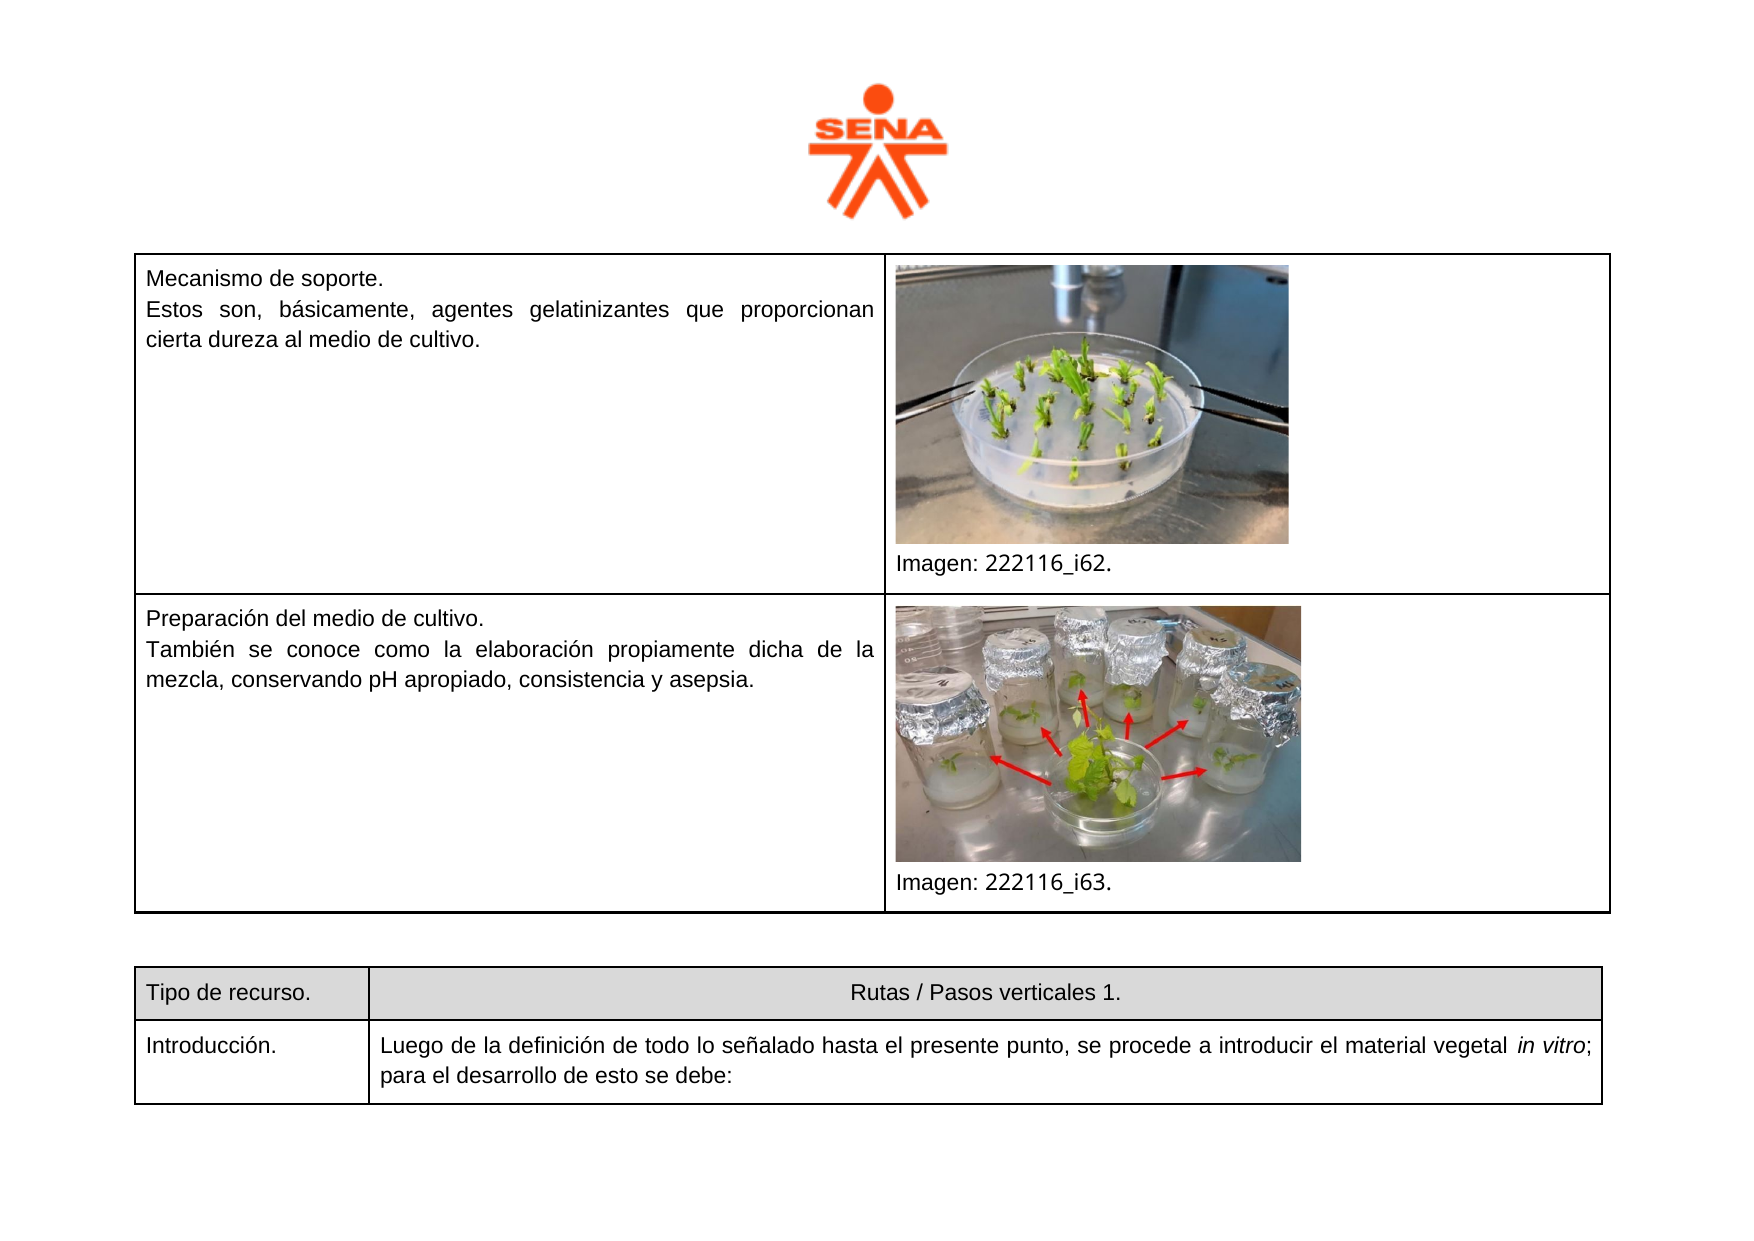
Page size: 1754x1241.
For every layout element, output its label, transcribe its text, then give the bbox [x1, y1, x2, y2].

table_header Rutas / Pasos verticales 1. [370, 968, 1601, 1019]
table_cell Imagen: 222116_i63. [886, 595, 1609, 911]
table_header Tipo de recurso. [136, 968, 368, 1019]
table_cell Preparación del medio de cultivo. También se conoce como la elaboración propiamente dicha de la mezcla, conservando pH apropiado, consistencia y asepsia. [136, 595, 884, 911]
picture [895, 605, 1302, 862]
picture [796, 75, 958, 227]
table_cell Introducción. [136, 1021, 368, 1103]
table_cell Luego de la definición de todo lo señalado hasta el presente punto, se procede a introducir el material vegetal in vitro; para el desarrollo de esto se debe: [370, 1021, 1601, 1103]
picture [895, 265, 1289, 544]
table_cell Imagen: 222116_i62. [886, 255, 1609, 593]
table_cell Mecanismo de soporte. Estos son, básicamente, agentes gelatinizantes que proporcionan cierta dureza al medio de cultivo. [136, 255, 884, 593]
